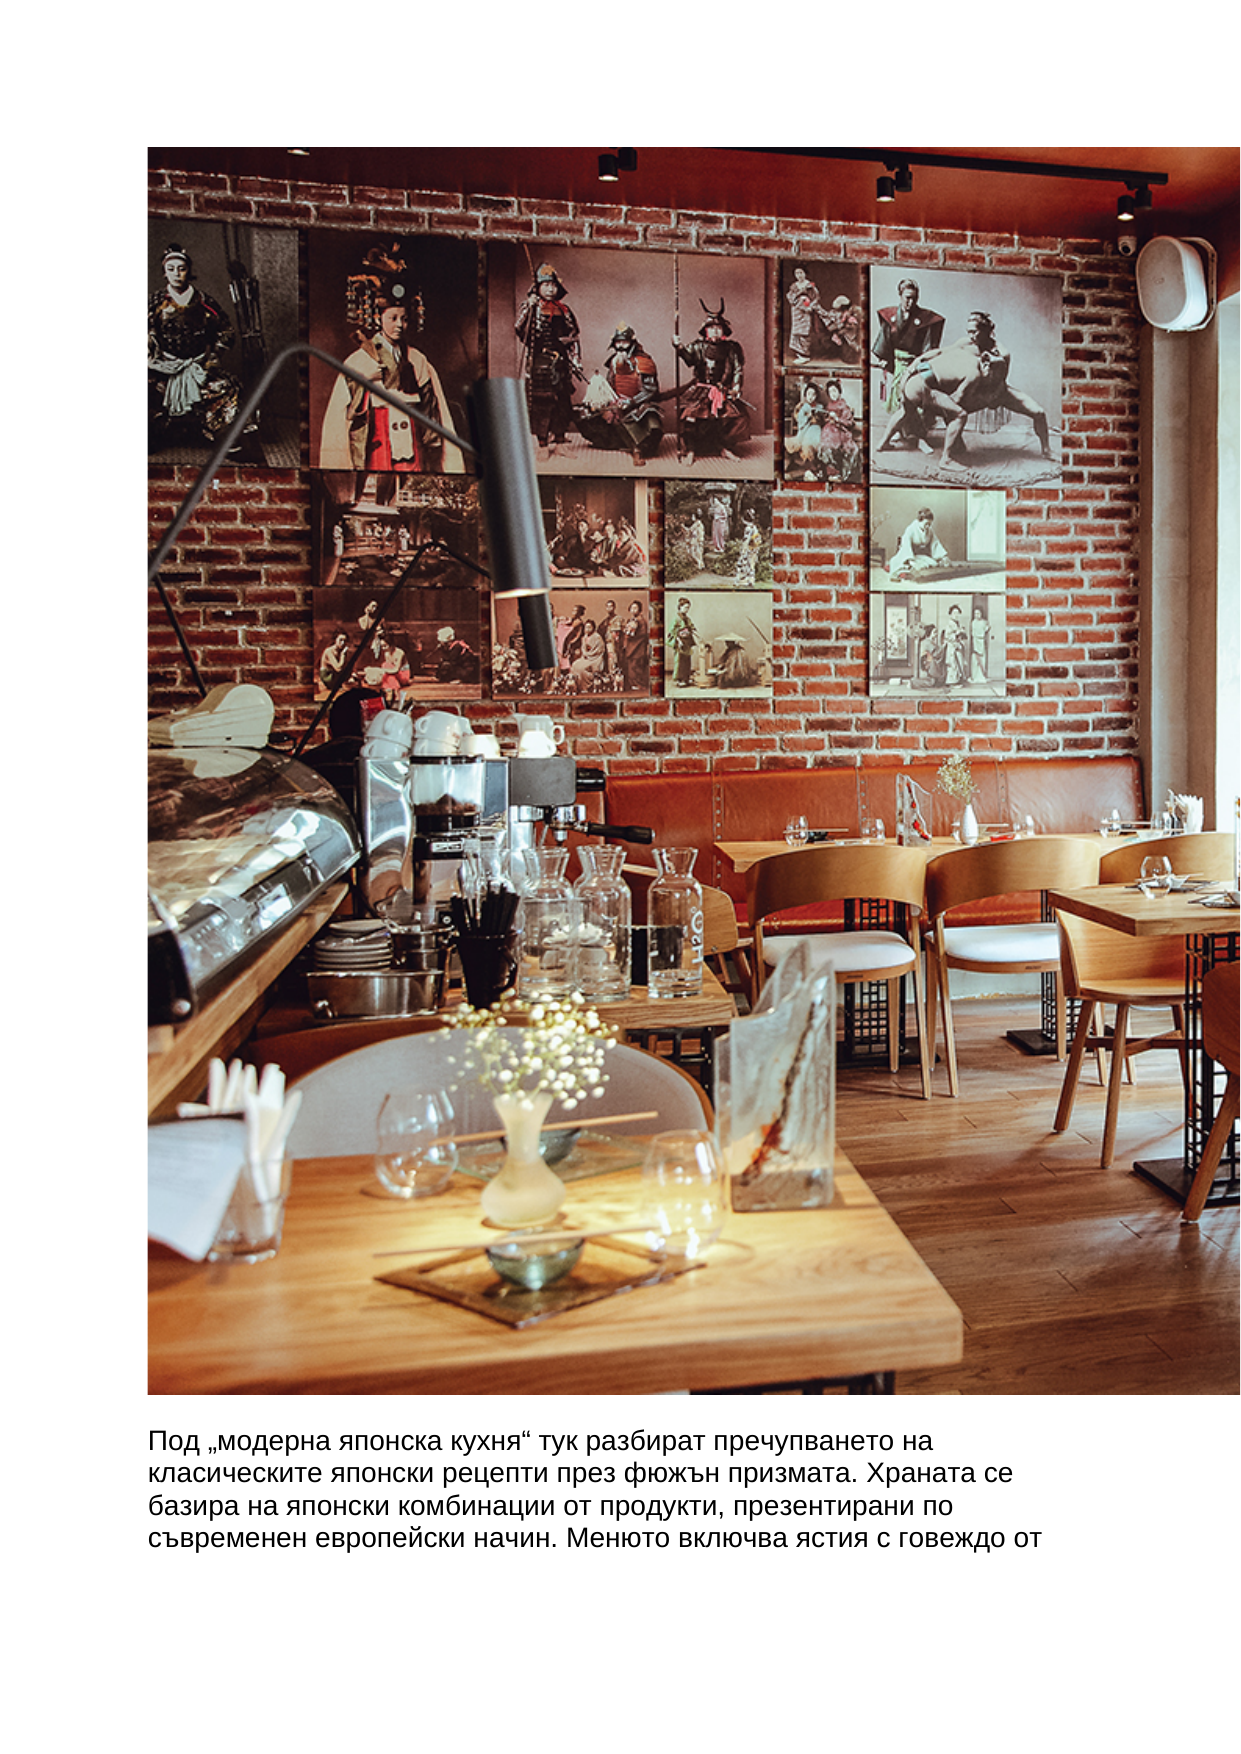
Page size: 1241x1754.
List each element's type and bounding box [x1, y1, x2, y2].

text [148, 1424, 1093, 1553]
picture [147, 147, 1241, 1395]
